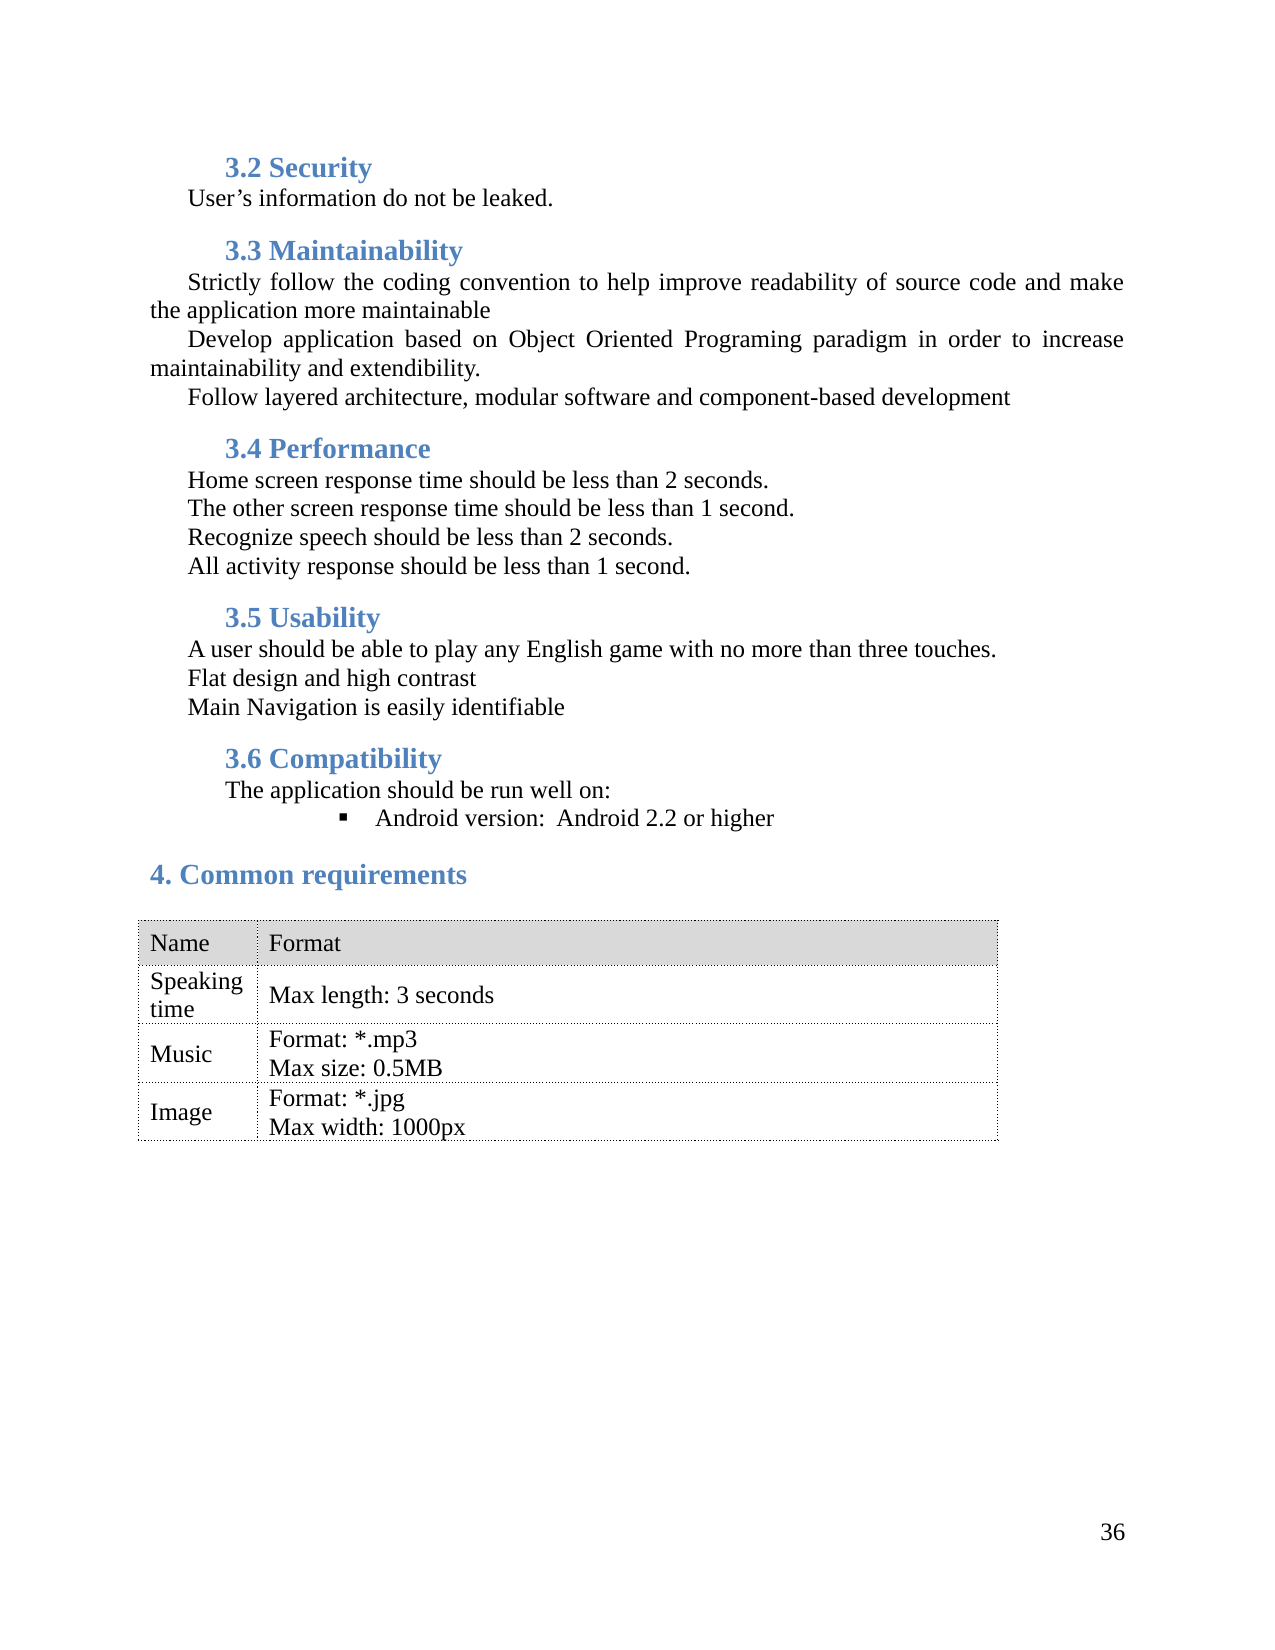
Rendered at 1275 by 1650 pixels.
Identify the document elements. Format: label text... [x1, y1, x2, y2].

subtitle 3.4 Performance [225, 431, 1125, 465]
text The other screen response time should be less than 1 second. [150, 493, 1125, 522]
table_cell Format: *.mp3 Max size: 0.5MB [258, 1023, 998, 1082]
list Android version: Android 2.2 or higher [337, 803, 1125, 832]
text Strictly follow the coding convention to help improve readability of source code and make the application more maintainable [150, 267, 1125, 324]
text Recognize speech should be less than 2 seconds. [150, 522, 1125, 551]
subtitle 4. Common requirements [150, 857, 1125, 891]
subtitle 3.3 Maintainability [225, 233, 1125, 267]
table_cell Speaking time [139, 965, 257, 1023]
text Main Navigation is easily identifiable [150, 692, 1125, 720]
text A user should be able to play any English game with no more than three touches. [150, 634, 1125, 663]
table_header Format [258, 920, 998, 965]
text User’s information do not be leaked. [150, 183, 1125, 212]
subtitle 3.5 Usability [225, 601, 1125, 634]
subtitle 3.2 Security [225, 150, 1125, 183]
table_cell Max length: 3 seconds [258, 965, 998, 1023]
table_header Name [139, 920, 257, 965]
text Flat design and high contrast [187, 663, 1125, 692]
table_cell Image [139, 1082, 257, 1140]
text Follow layered architecture, modular software and component-based development [150, 382, 1125, 410]
subtitle 3.6 Compatibility [225, 741, 1125, 775]
text Home screen response time should be less than 2 seconds. [150, 465, 1125, 493]
text The application should be run well on: [150, 775, 1125, 803]
text All activity response should be less than 1 second. [150, 551, 1125, 580]
text Develop application based on Object Oriented Programing paradigm in order to increase maintainability and extendibility. [150, 324, 1125, 382]
table_cell Format: *.jpg Max width: 1000px [258, 1082, 998, 1140]
table_cell Music [139, 1023, 257, 1082]
